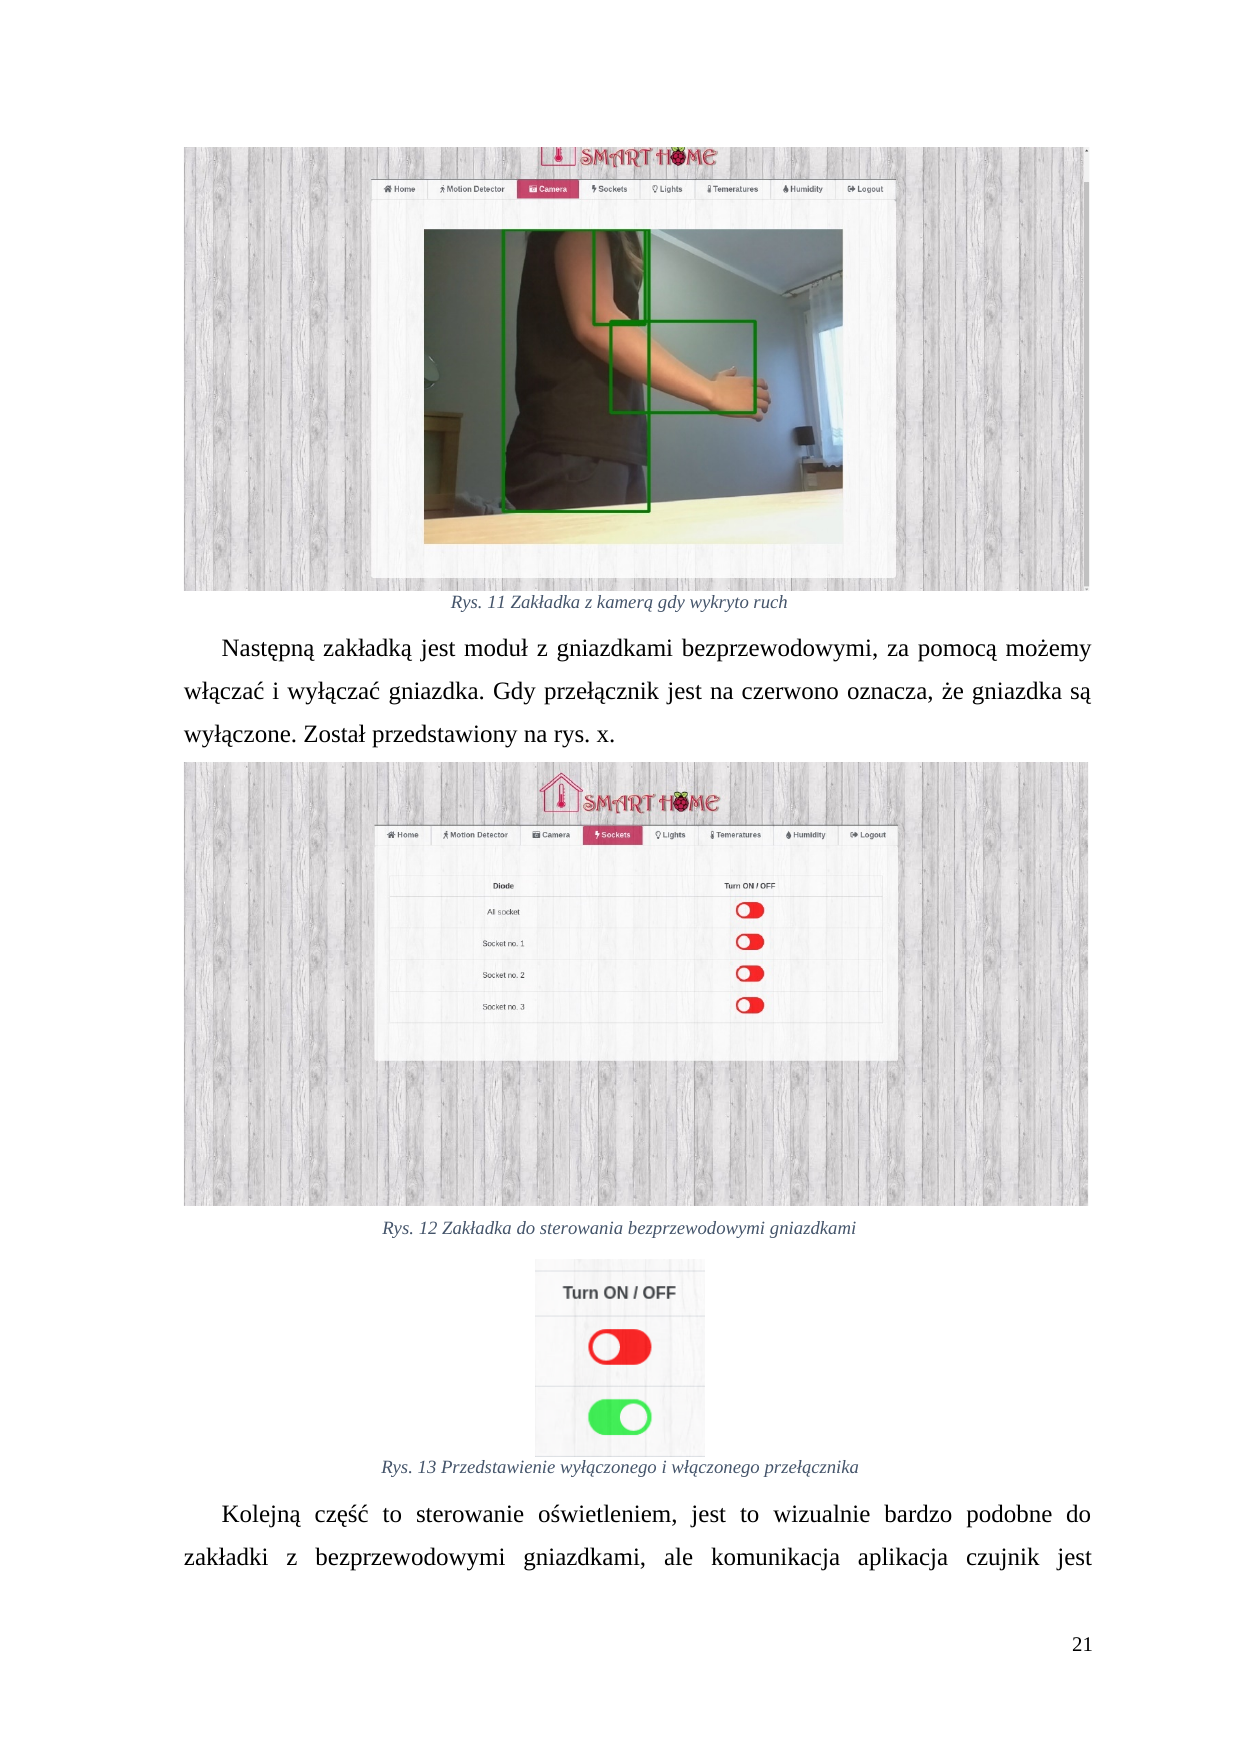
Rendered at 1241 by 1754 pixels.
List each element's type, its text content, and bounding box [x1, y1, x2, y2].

text Rys. 13 Przedstawienie wyłączonego i włączonego przełącznika [148, 1456, 1093, 1478]
text Rys. 12 Zakładka do sterowania bezprzewodowymi gniazdkami [148, 1217, 1093, 1239]
picture [535, 1259, 705, 1457]
text Następną zakładką jest moduł z gniazdkami bezprzewodowymi, za pomocą możemy włączać i wyłączać gniazdka. Gdy przełącznik jest na czerwono oznacza, że gniazdka są wyłączone. Został przedstawiony na rys. x. [184, 633, 1093, 748]
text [184, 1499, 1093, 1571]
picture [183, 147, 1090, 591]
picture [183, 762, 1089, 1206]
text Rys. 11 Zakładka z kamerą gdy wykryto ruch [148, 591, 1093, 612]
